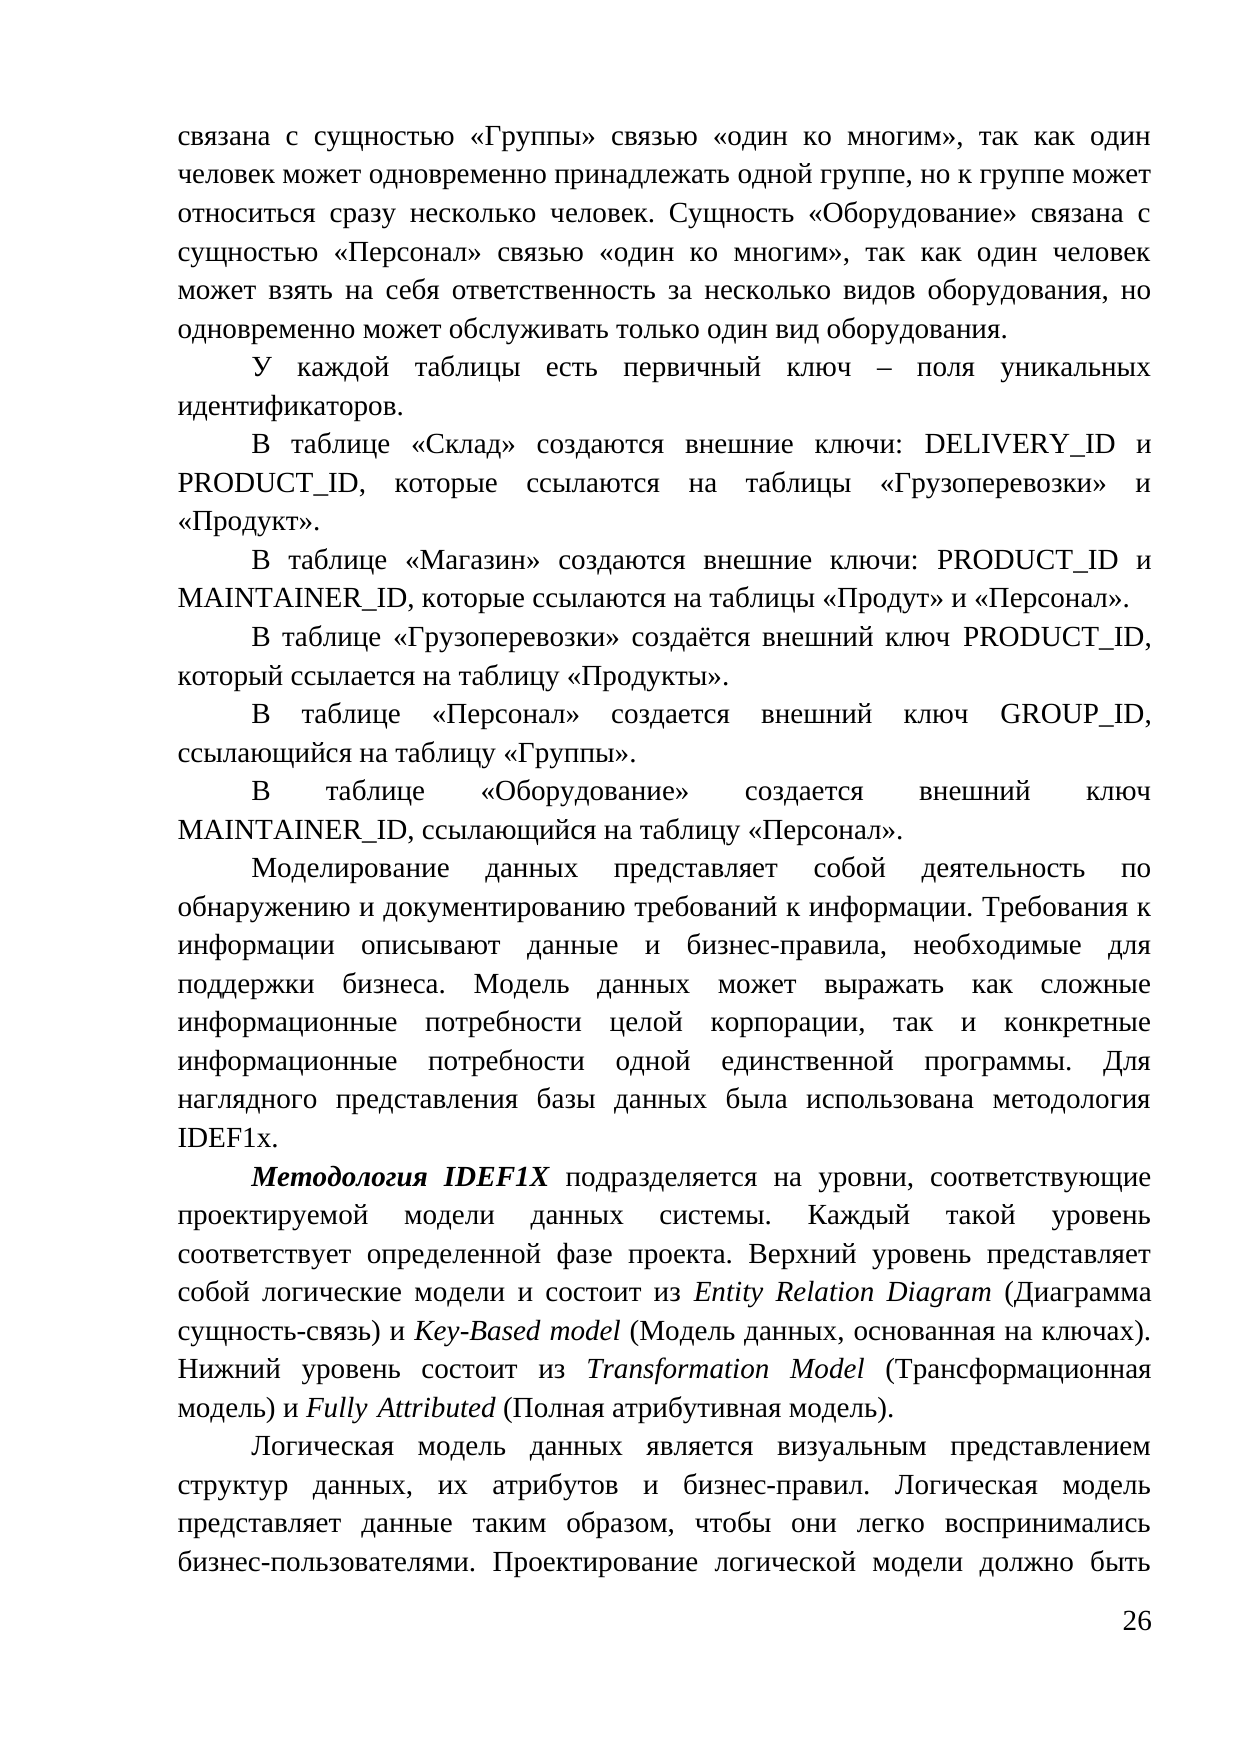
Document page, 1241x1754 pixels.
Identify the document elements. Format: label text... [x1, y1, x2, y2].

text В таблице «Магазин» создаются внешние ключи: PRODUCT_ID и MAINTAINER_ID, которые ссылаются на таблицы «Продут» и «Персонал». [177, 542, 1152, 614]
text В таблице «Оборудование» создается внешний ключ MAINTAINER_ID, ссылающийся на таблицу «Персонал». [177, 773, 1152, 845]
text Моделирование данных представляет собой деятельность по обнаружению и документированию требований к информации. Требования к информации описывают данные и бизнес-правила, необходимые для поддержки бизнеса. Модель данных может выражать как сложные информационные потребности целой корпорации, так и конкретные информационные потребности одной единственной программы. Для наглядного представления базы данных была использована методология IDEF1х. [177, 850, 1152, 1154]
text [177, 1428, 1152, 1578]
text В таблице «Персонал» создается внешний ключ GROUP_ID, ссылающийся на таблицу «Группы». [177, 696, 1152, 768]
text Методология IDEF1X подразделяется на уровни, соответствующие проектируемой модели данных системы. Каждый такой уровень соответствует определенной фазе проекта. Верхний уровень представляет собой логические модели и состоит из Entity Relation Diagram (Диаграмма сущность-связь) и Key-Based model (Модель данных, основанная на ключах). Нижний уровень состоит из Transformation Model (Трансформационная модель) и Fully Attributed (Полная атрибутивная модель). [177, 1159, 1152, 1423]
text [177, 118, 1152, 344]
text В таблице «Склад» создаются внешние ключи: DELIVERY_ID и PRODUCT_ID, которые ссылаются на таблицы «Грузоперевозки» и «Продукт». [177, 426, 1152, 537]
text В таблице «Грузоперевозки» создаётся внешний ключ PRODUCT_ID, который ссылается на таблицу «Продукты». [177, 619, 1152, 691]
text У каждой таблицы есть первичный ключ – поля уникальных идентификаторов. [177, 349, 1152, 421]
